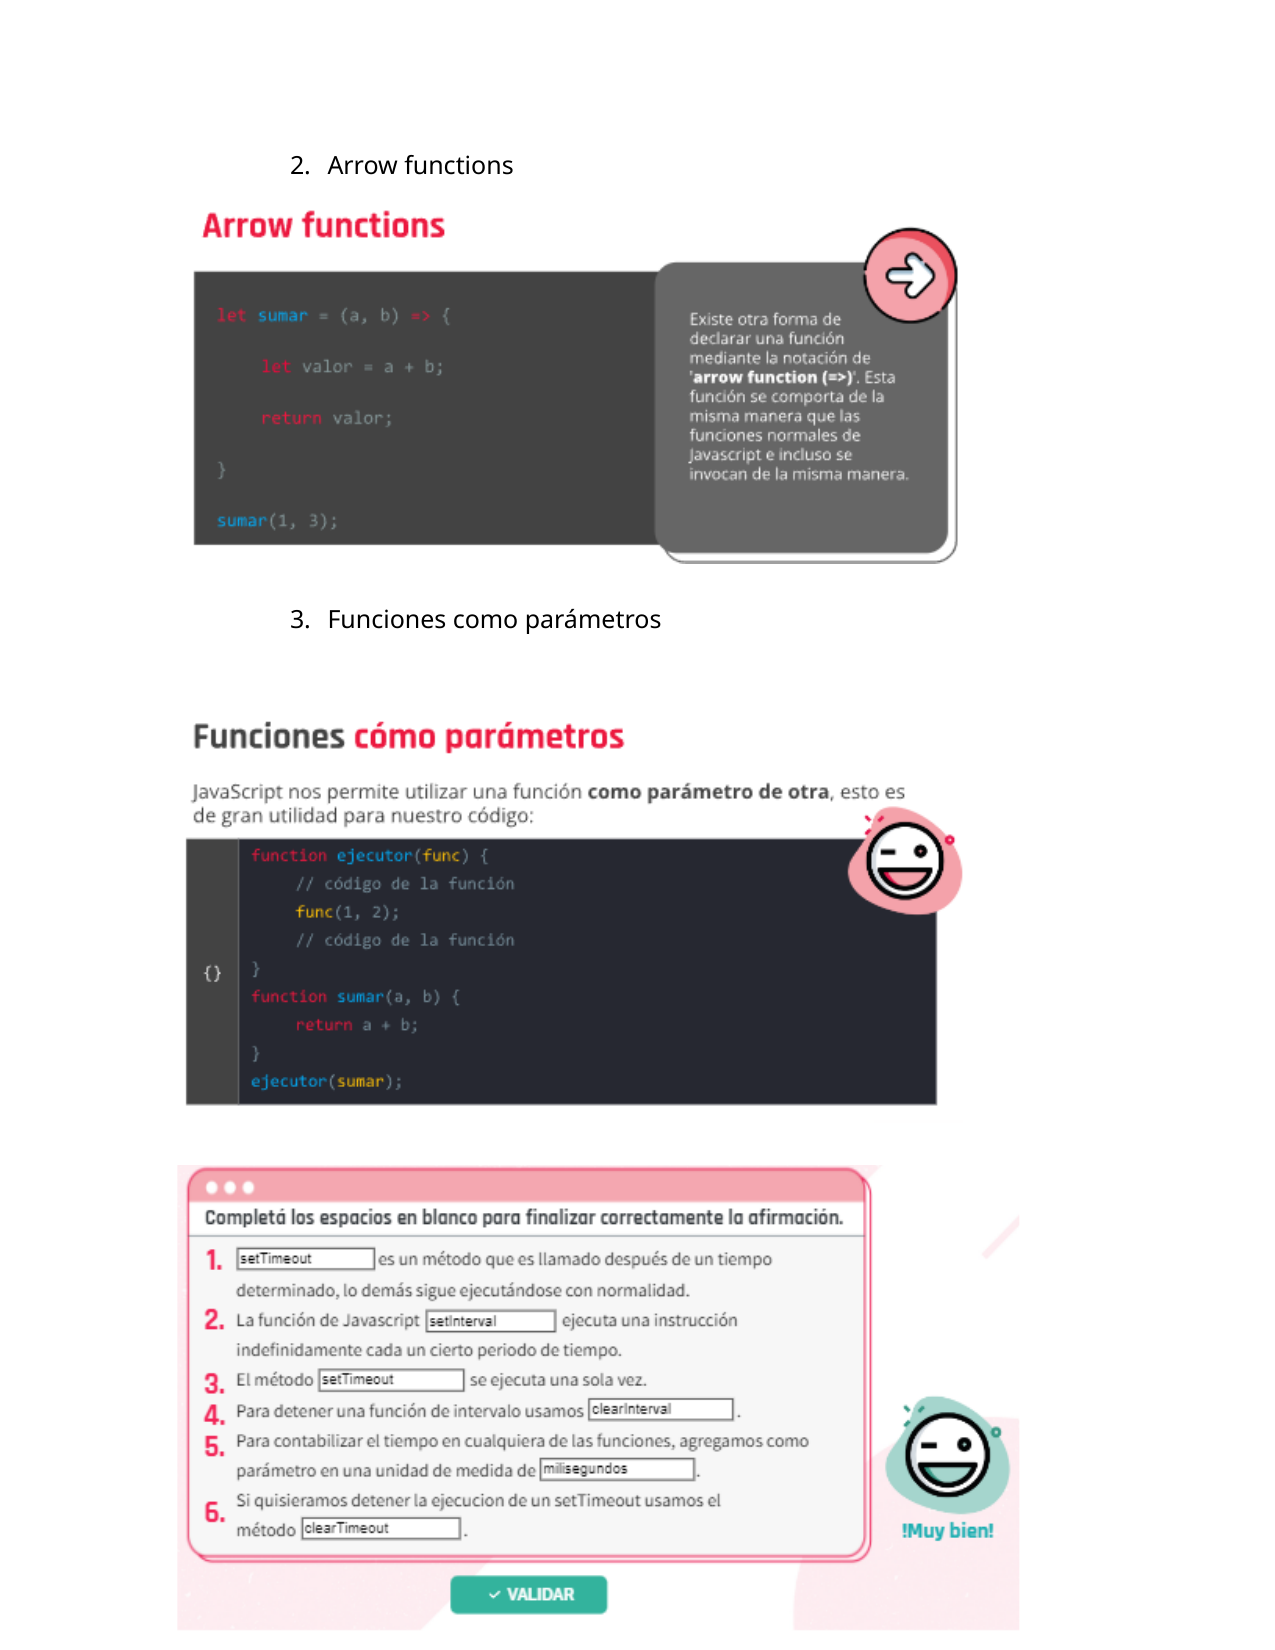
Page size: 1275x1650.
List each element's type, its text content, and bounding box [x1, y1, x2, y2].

picture [177, 708, 964, 1123]
picture [177, 1165, 1020, 1632]
list Funciones como parámetros [290, 601, 1098, 635]
list Arrow functions [290, 148, 1098, 182]
picture [177, 201, 975, 564]
